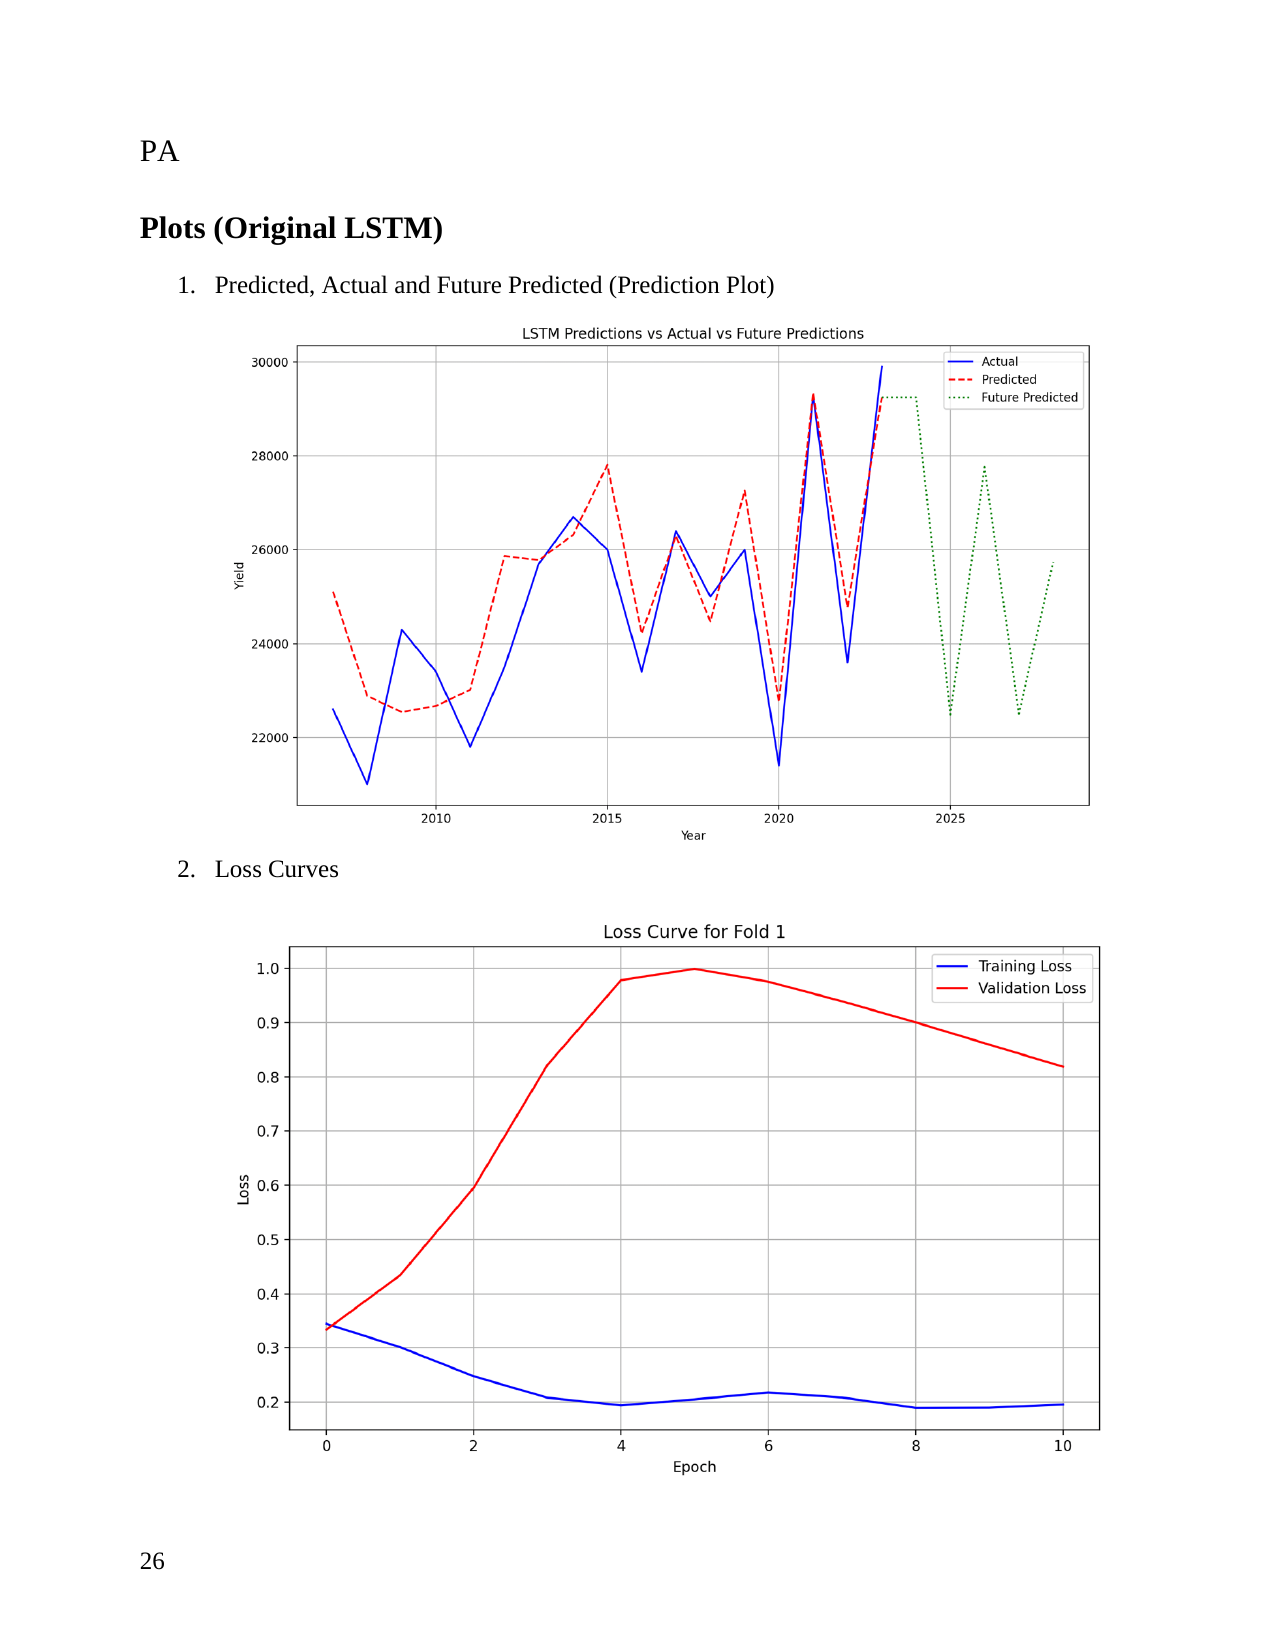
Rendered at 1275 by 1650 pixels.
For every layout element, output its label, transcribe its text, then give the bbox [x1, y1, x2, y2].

picture [214, 307, 1112, 846]
subtitle Plots (Original LSTM) [139, 209, 1136, 246]
subtitle PA [139, 132, 1136, 168]
picture [214, 891, 1137, 1487]
